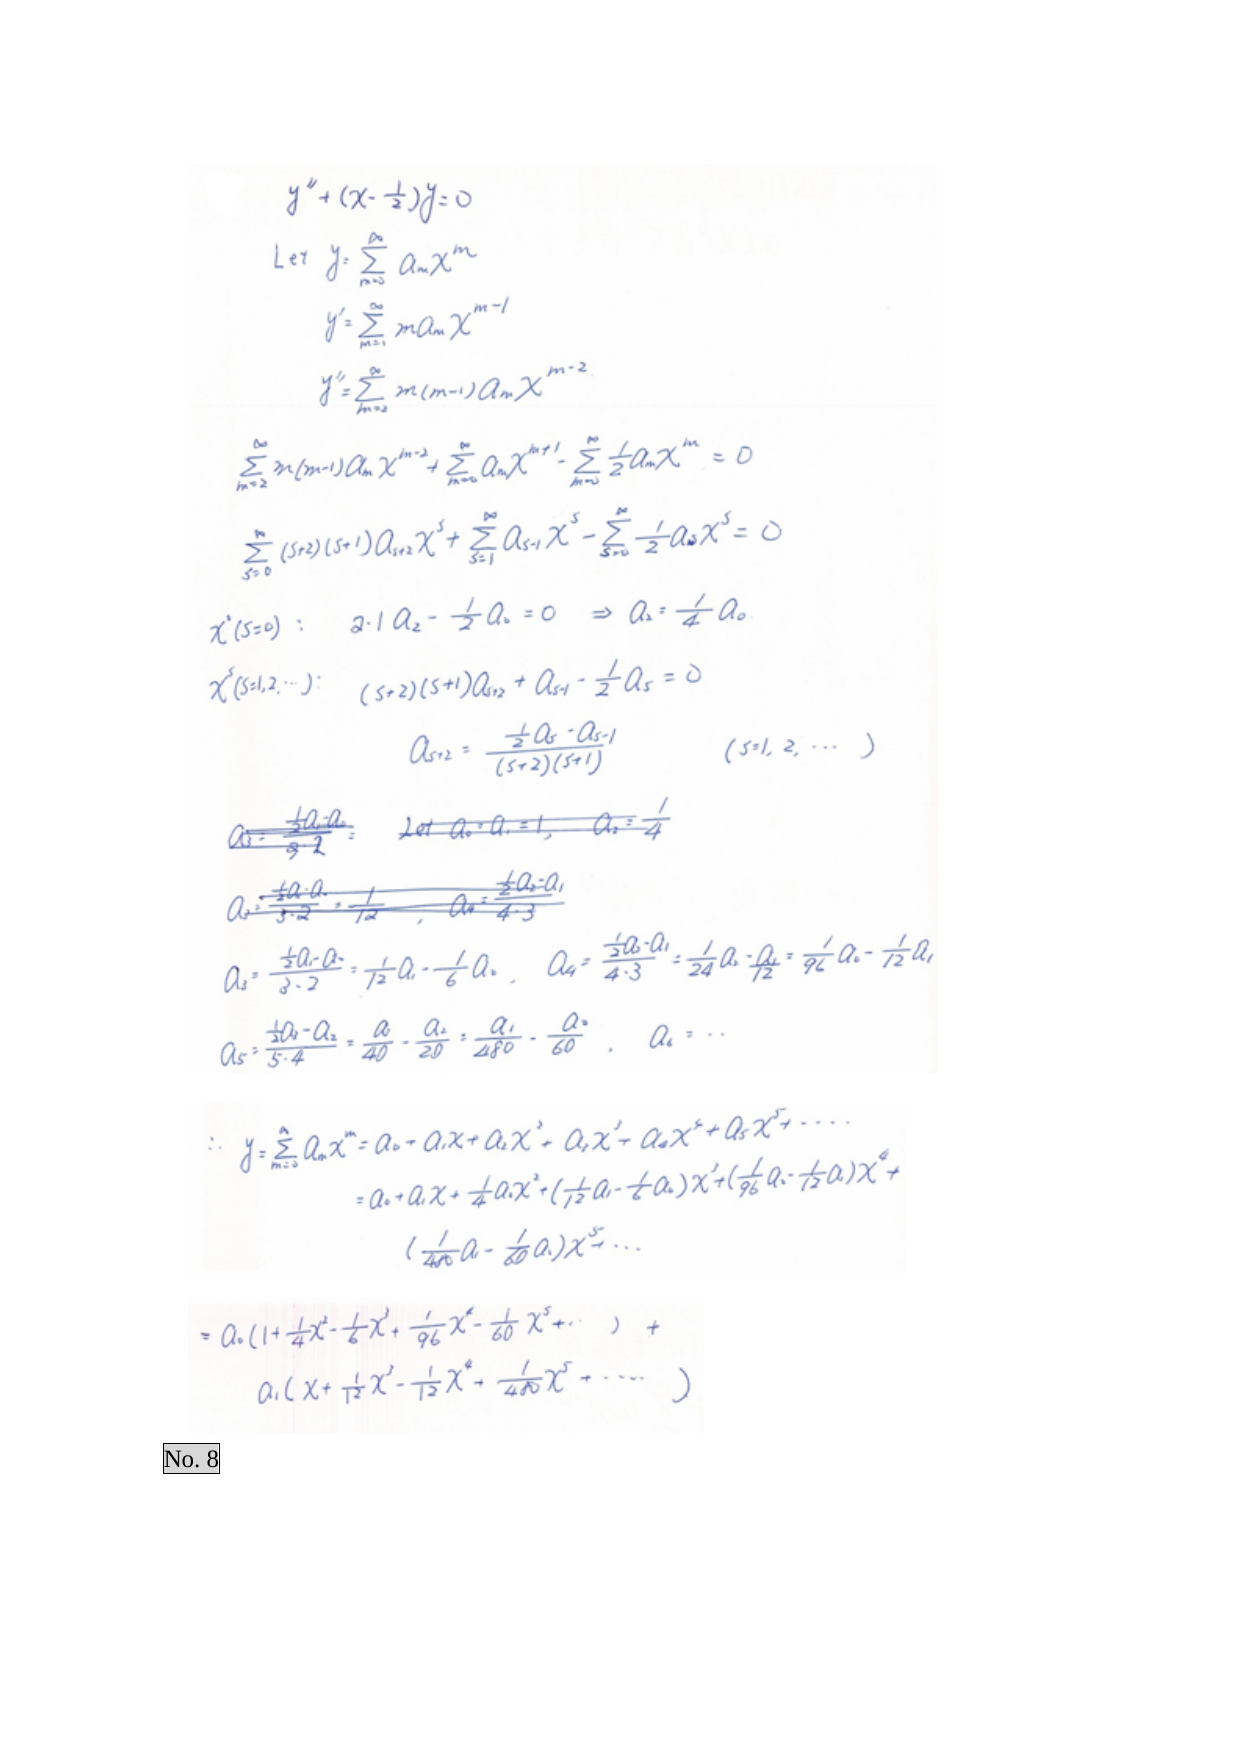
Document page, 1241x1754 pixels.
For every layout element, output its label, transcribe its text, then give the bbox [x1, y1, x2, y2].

picture [187, 1289, 705, 1434]
text No. 8 [162, 1439, 1053, 1477]
picture [187, 1102, 907, 1284]
picture [187, 164, 938, 1074]
